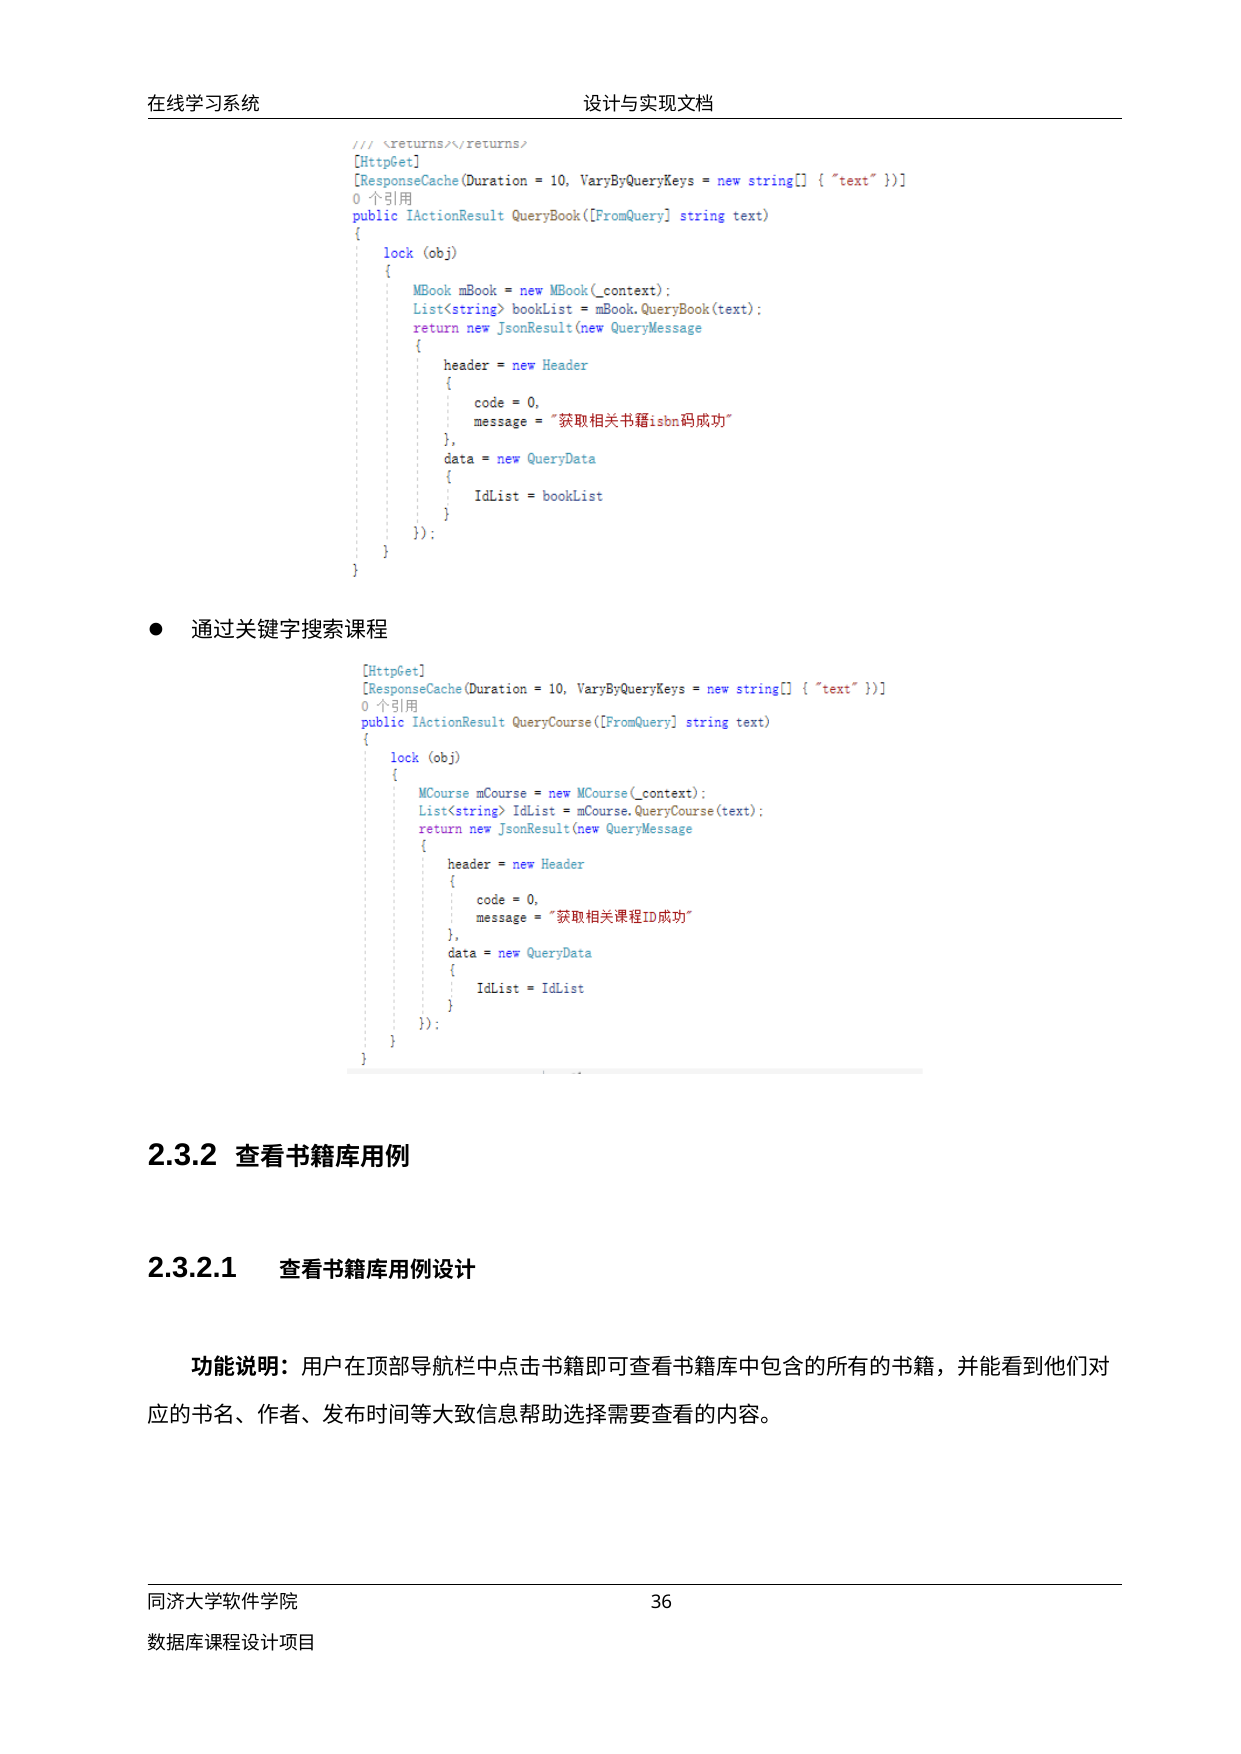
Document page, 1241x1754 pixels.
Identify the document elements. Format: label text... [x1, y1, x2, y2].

picture [327, 141, 943, 592]
text 功能说明：用户在顶部导航栏中点击书籍即可查看书籍库中包含的所有的书籍，并能看到他们对应的书名、作者、发布时间等大致信息帮助选择需要查看的内容。 [148, 1348, 1122, 1429]
picture [347, 659, 923, 1074]
subtitle 查看书籍库用例 [148, 1122, 1122, 1187]
subtitle 查看书籍库用例设计 [148, 1235, 1122, 1300]
list 通过关键字搜索课程 [148, 611, 1122, 644]
